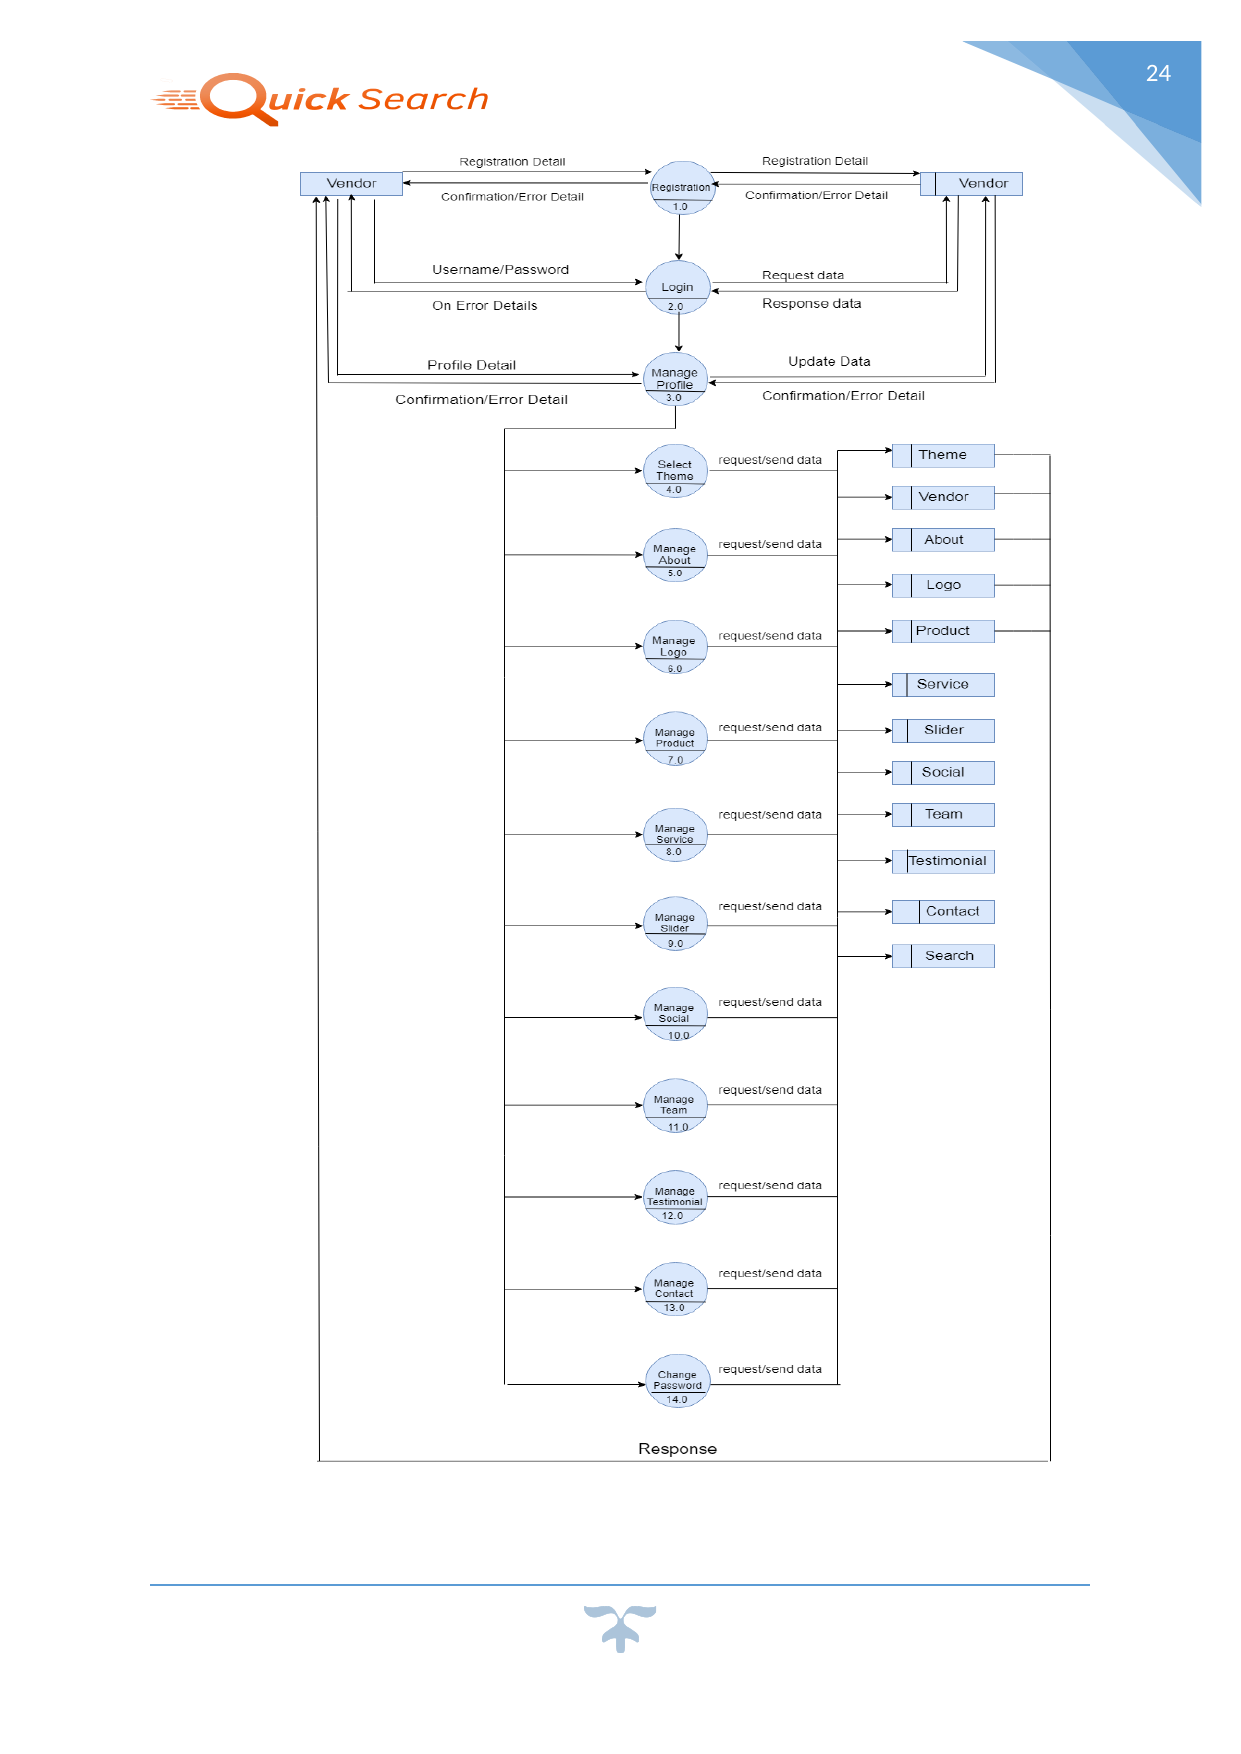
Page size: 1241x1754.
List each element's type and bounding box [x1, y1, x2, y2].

picture [150, 73, 488, 130]
picture [300, 41, 1202, 1468]
